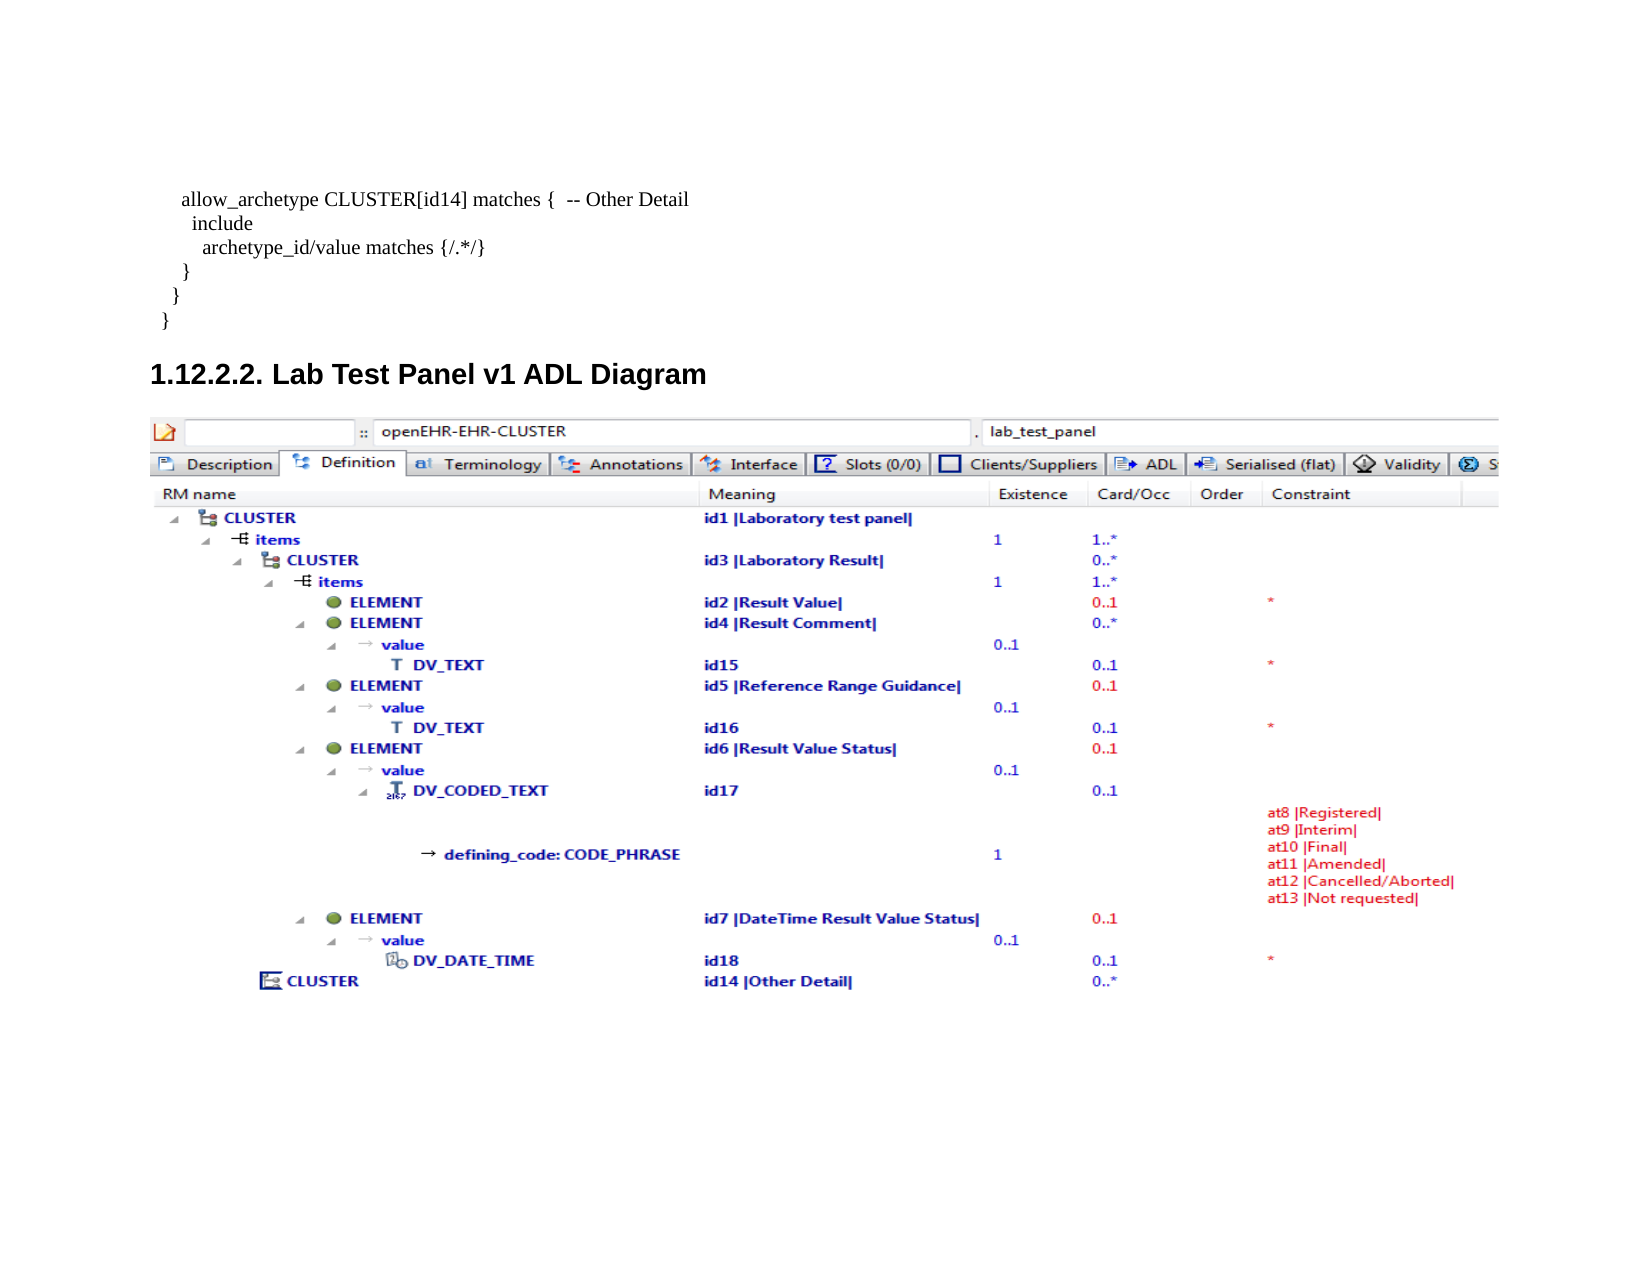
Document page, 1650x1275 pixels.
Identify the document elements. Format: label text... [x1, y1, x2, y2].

text archetype_id/value matches {/.*/} [150, 235, 1500, 259]
text } [150, 283, 1500, 307]
picture [150, 417, 1499, 1056]
text allow_archetype CLUSTER[id14] matches { -- Other Detail [150, 187, 1500, 211]
subtitle Lab Test Panel v1 ADL Diagram [150, 357, 1500, 391]
text include [150, 211, 1500, 235]
text } [150, 307, 1500, 332]
text } [150, 259, 1500, 283]
